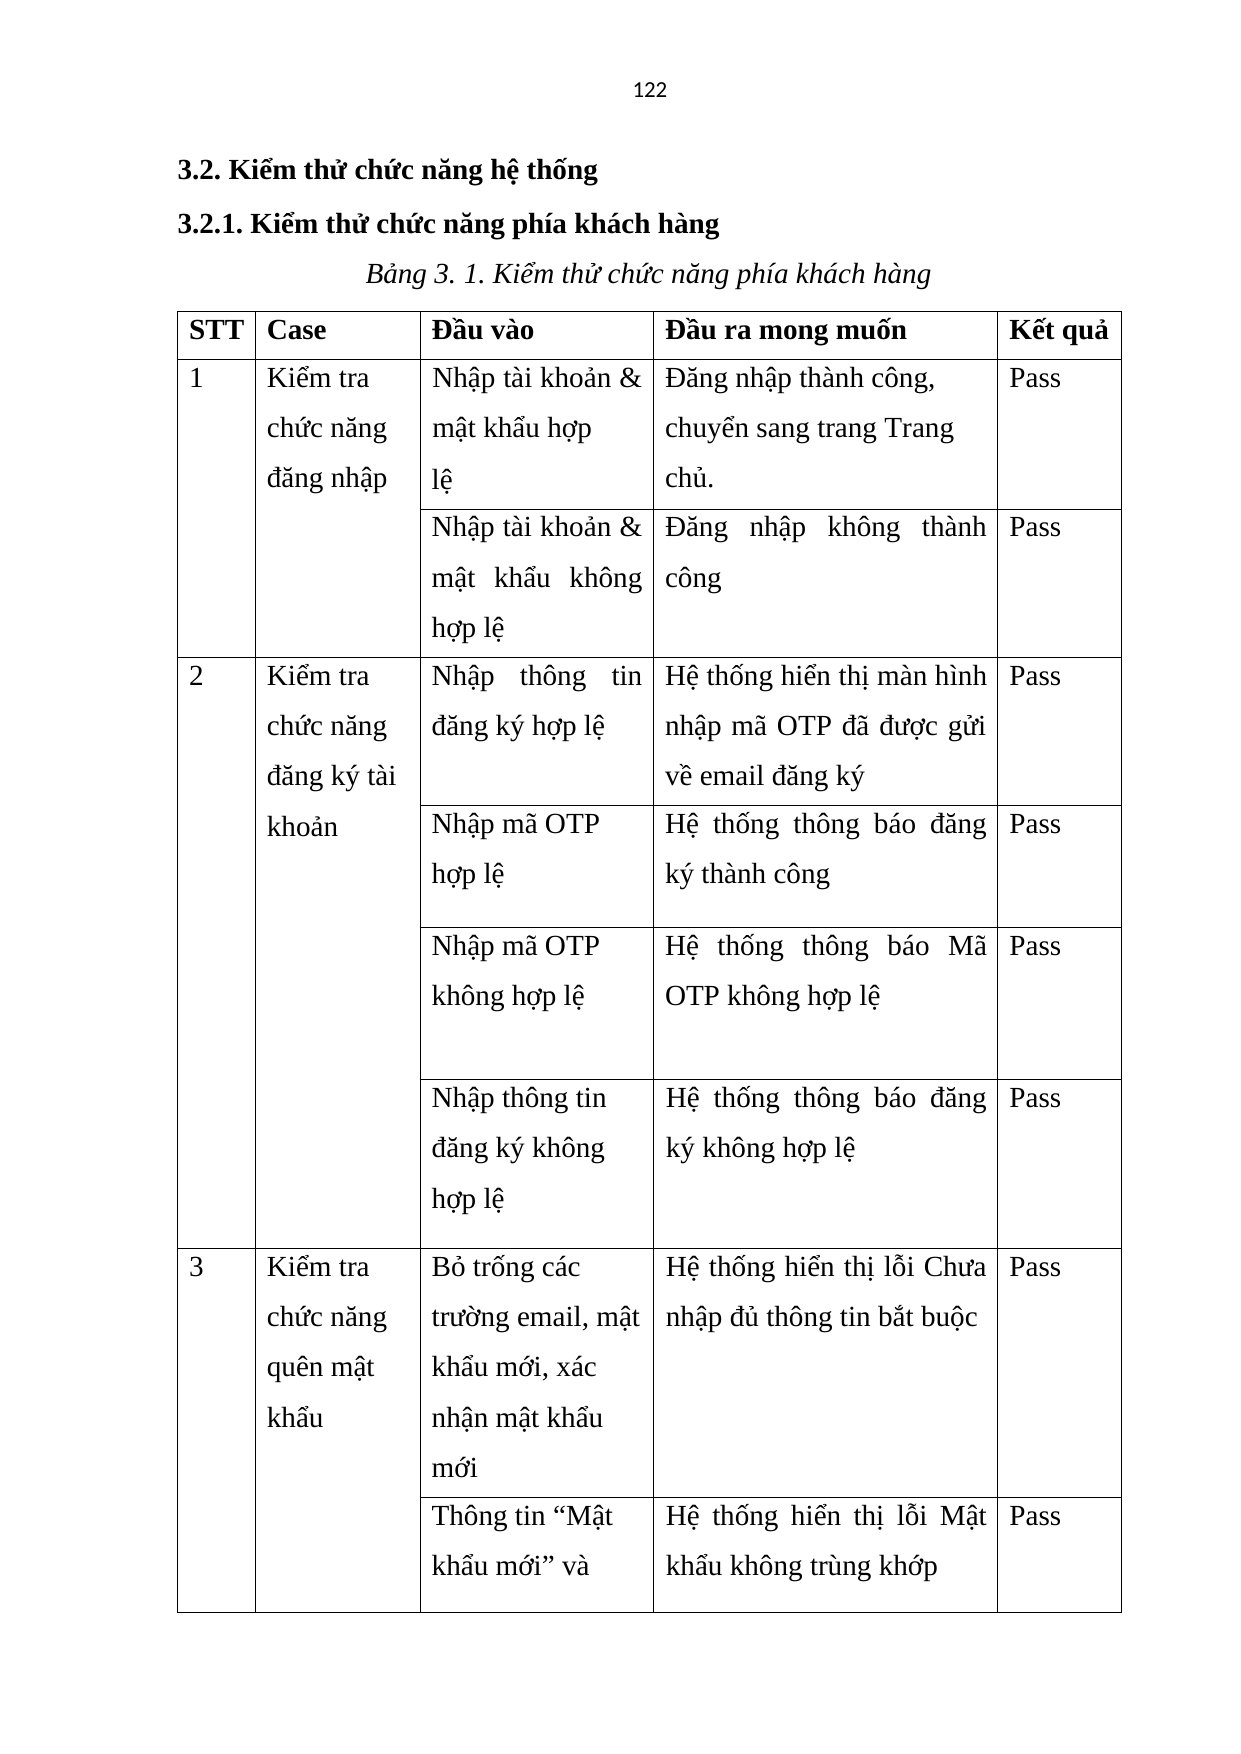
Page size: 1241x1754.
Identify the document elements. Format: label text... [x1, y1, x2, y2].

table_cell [421, 1498, 653, 1612]
table_cell [178, 1079, 255, 1248]
table_cell Pass [998, 806, 1121, 927]
table_cell Kiểm tra chức năng đăng nhập [256, 360, 420, 508]
table_cell Pass [998, 1080, 1121, 1248]
table_cell Hệ thống thông báo đăng ký không hợp lệ [654, 1080, 997, 1248]
table_cell Đăng nhập không thành công [654, 510, 997, 657]
table_cell 2 [178, 658, 255, 1079]
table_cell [654, 1498, 997, 1612]
table_cell [256, 1079, 420, 1248]
table_cell Hệ thống hiển thị lỗi Chưa nhập đủ thông tin bắt buộc [654, 1249, 997, 1497]
table_cell Hệ thống hiển thị màn hình nhập mã OTP đã được gửi về email đăng ký [654, 658, 997, 805]
table_cell Pass [998, 360, 1121, 508]
table_cell Pass [998, 1498, 1121, 1612]
subtitle 3.2. Kiểm thử chức năng hệ thống [177, 152, 1122, 185]
table_header STT [178, 312, 255, 359]
table_cell Nhập thông tin đăng ký không hợp lệ [421, 1080, 653, 1248]
subtitle 3.2.1. Kiểm thử chức năng phía khách hàng [177, 206, 1122, 240]
table_cell Đăng nhập thành công, chuyển sang trang Trang chủ. [654, 360, 997, 508]
table_cell Pass [998, 658, 1121, 805]
table_cell Nhập tài khoản & mật khẩu không hợp lệ [421, 510, 653, 657]
table_cell Pass [998, 928, 1121, 1079]
table_header Case [256, 312, 420, 359]
table_cell Bỏ trống các trường email, mật khẩu mới, xác nhận mật khẩu mới [421, 1249, 653, 1497]
table_cell Nhập thông tin đăng ký hợp lệ [421, 658, 653, 805]
table_cell Pass [998, 1249, 1121, 1497]
table_cell [256, 509, 420, 657]
text Bảng 3. 1. Kiểm thử chức năng phía khách hàng [177, 257, 1122, 290]
table_cell Hệ thống thông báo Mã OTP không hợp lệ [654, 928, 997, 1079]
table_cell 1 [178, 360, 255, 657]
table_cell Kiểm tra chức năng đăng ký tài khoản [256, 658, 420, 1079]
table_cell Hệ thống thông báo đăng ký thành công [654, 806, 997, 927]
table_cell Kiểm tra chức năng quên mật khẩu [256, 1249, 420, 1612]
table_header Đầu ra mong muốn [654, 312, 997, 359]
table_header Kết quả [998, 312, 1121, 359]
table_cell 3 [178, 1249, 255, 1612]
table_header Đầu vào [421, 312, 653, 359]
table_cell Nhập mã OTP hợp lệ [421, 806, 653, 927]
table_cell Nhập tài khoản & mật khẩu hợp lệ [421, 360, 653, 508]
table_cell Nhập mã OTP không hợp lệ [421, 928, 653, 1079]
table_cell Pass [998, 510, 1121, 657]
